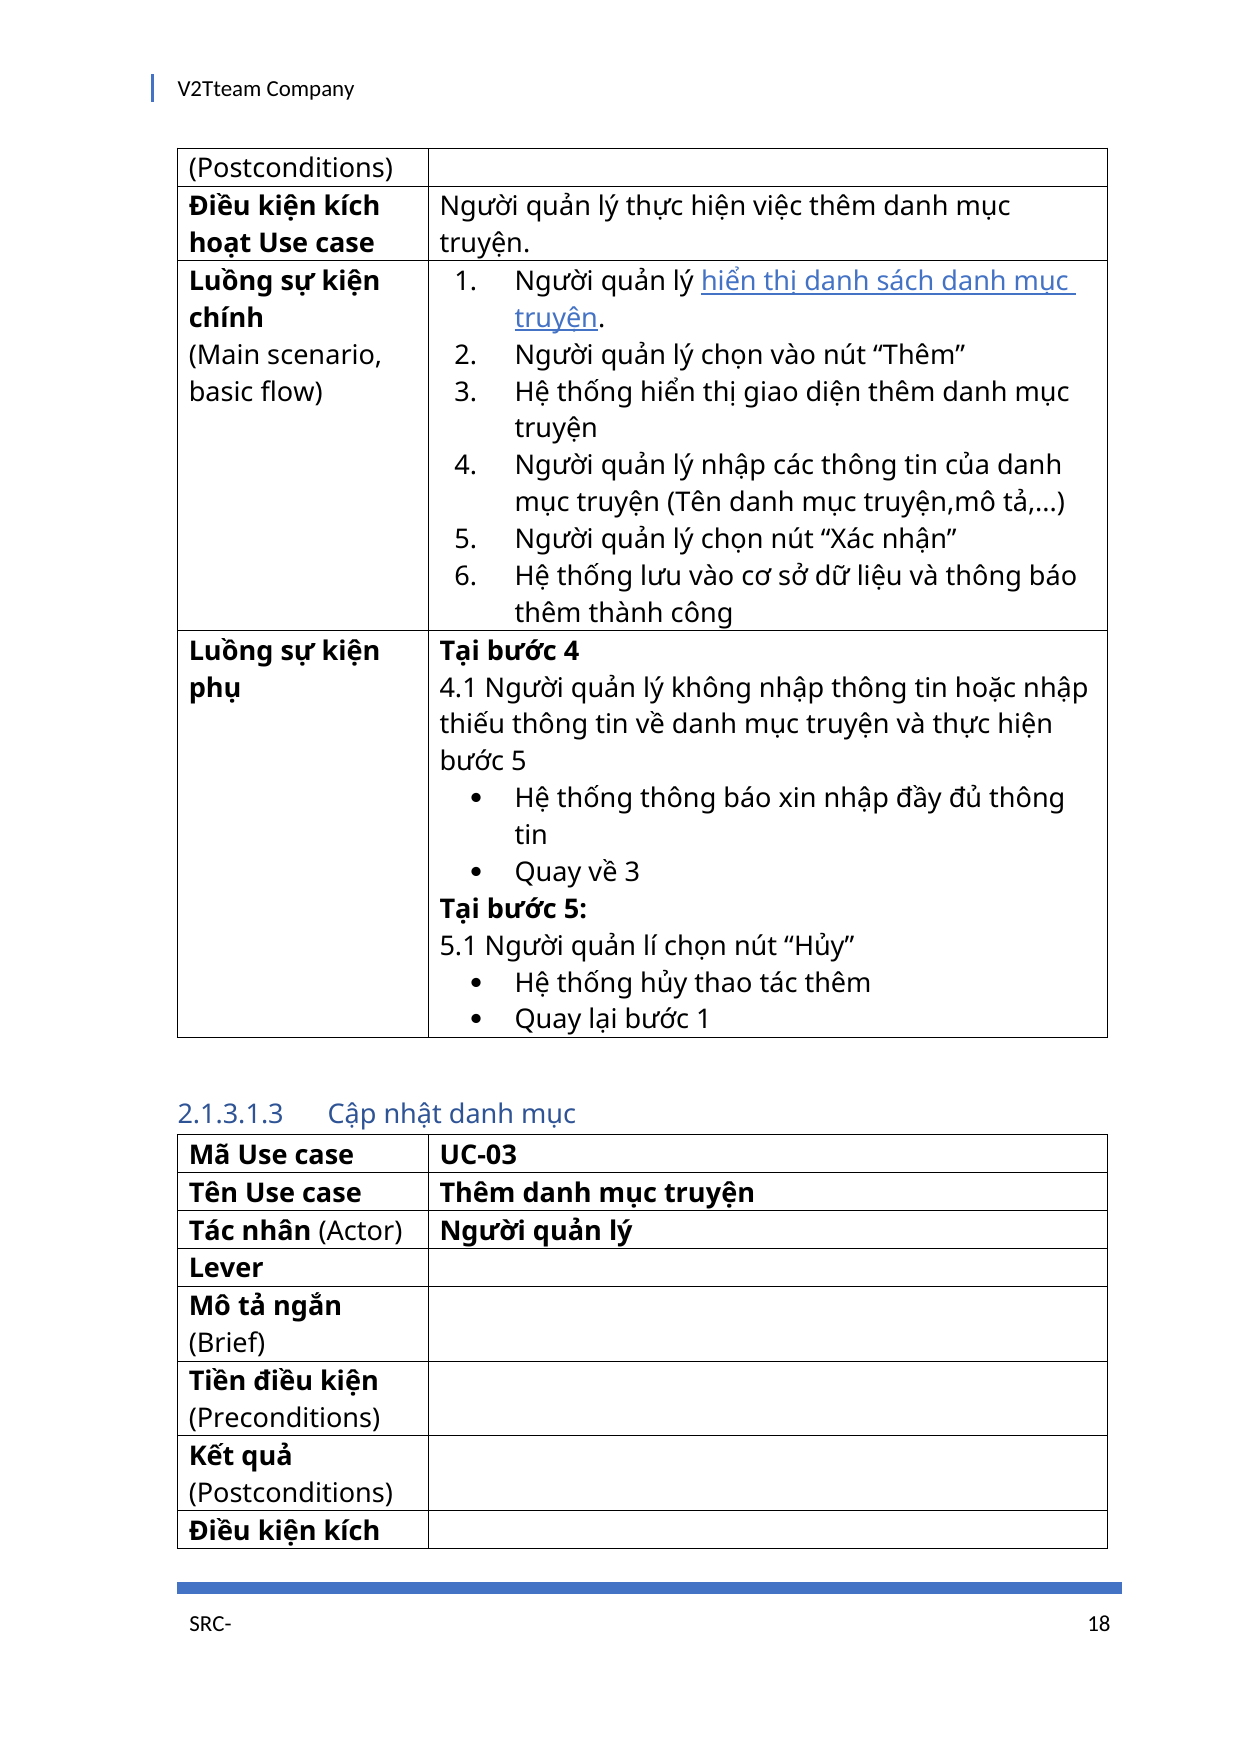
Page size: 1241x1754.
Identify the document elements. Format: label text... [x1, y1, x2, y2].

table_cell [429, 1511, 1107, 1548]
table_cell Lever [178, 1249, 428, 1286]
table_cell Luồng sự kiện phụ [178, 631, 428, 1037]
table_cell [429, 1362, 1107, 1435]
table_cell Người quản lý hiển thị danh sách danh mục truyện. Người quản lý chọn vào nút “Thêm” Hệ thống hiển thị giao diện thêm danh mục truyện Người quản lý nhập các thông tin của danh mục truyện (Tên danh mục truyện,mô tả,...) Người quản lý chọn nút “Xác nhận” Hệ thống lưu vào cơ sở dữ liệu và thông báo thêm thành công [429, 261, 1107, 630]
table_header Mã Use case [178, 1135, 428, 1172]
table_cell Thêm danh mục truyện [429, 1173, 1107, 1210]
table_cell Tác nhân (Actor) [178, 1211, 428, 1248]
table_cell Tại bước 4 4.1 Người quản lý không nhập thông tin hoặc nhập thiếu thông tin về danh mục truyện và thực hiện bước 5 Hệ thống thông báo xin nhập đầy đủ thông tin Quay về 3 Tại bước 5: 5.1 Người quản lí chọn nút “Hủy” Hệ thống hủy thao tác thêm Quay lại bước 1 [429, 631, 1107, 1037]
table_cell [429, 1436, 1107, 1510]
table_cell [429, 1287, 1107, 1361]
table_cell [178, 1511, 428, 1548]
table_header UC-03 [429, 1135, 1107, 1172]
table_cell Kết quả (Postconditions) [178, 1436, 428, 1510]
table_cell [429, 149, 1107, 186]
table_cell Người quản lý [429, 1211, 1107, 1248]
table_cell Điều kiện kích hoạt Use case [178, 187, 428, 260]
table_cell [429, 1249, 1107, 1286]
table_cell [178, 149, 428, 186]
table_cell Tiền điều kiện (Preconditions) [178, 1362, 428, 1435]
table_cell Tên Use case [178, 1173, 428, 1210]
subtitle Cập nhật danh mục [177, 1094, 1122, 1131]
table_cell Người quản lý thực hiện việc thêm danh mục truyện. [429, 187, 1107, 260]
table_cell Luồng sự kiện chính (Main scenario, basic flow) [178, 261, 428, 630]
table_cell Mô tả ngắn (Brief) [178, 1287, 428, 1361]
